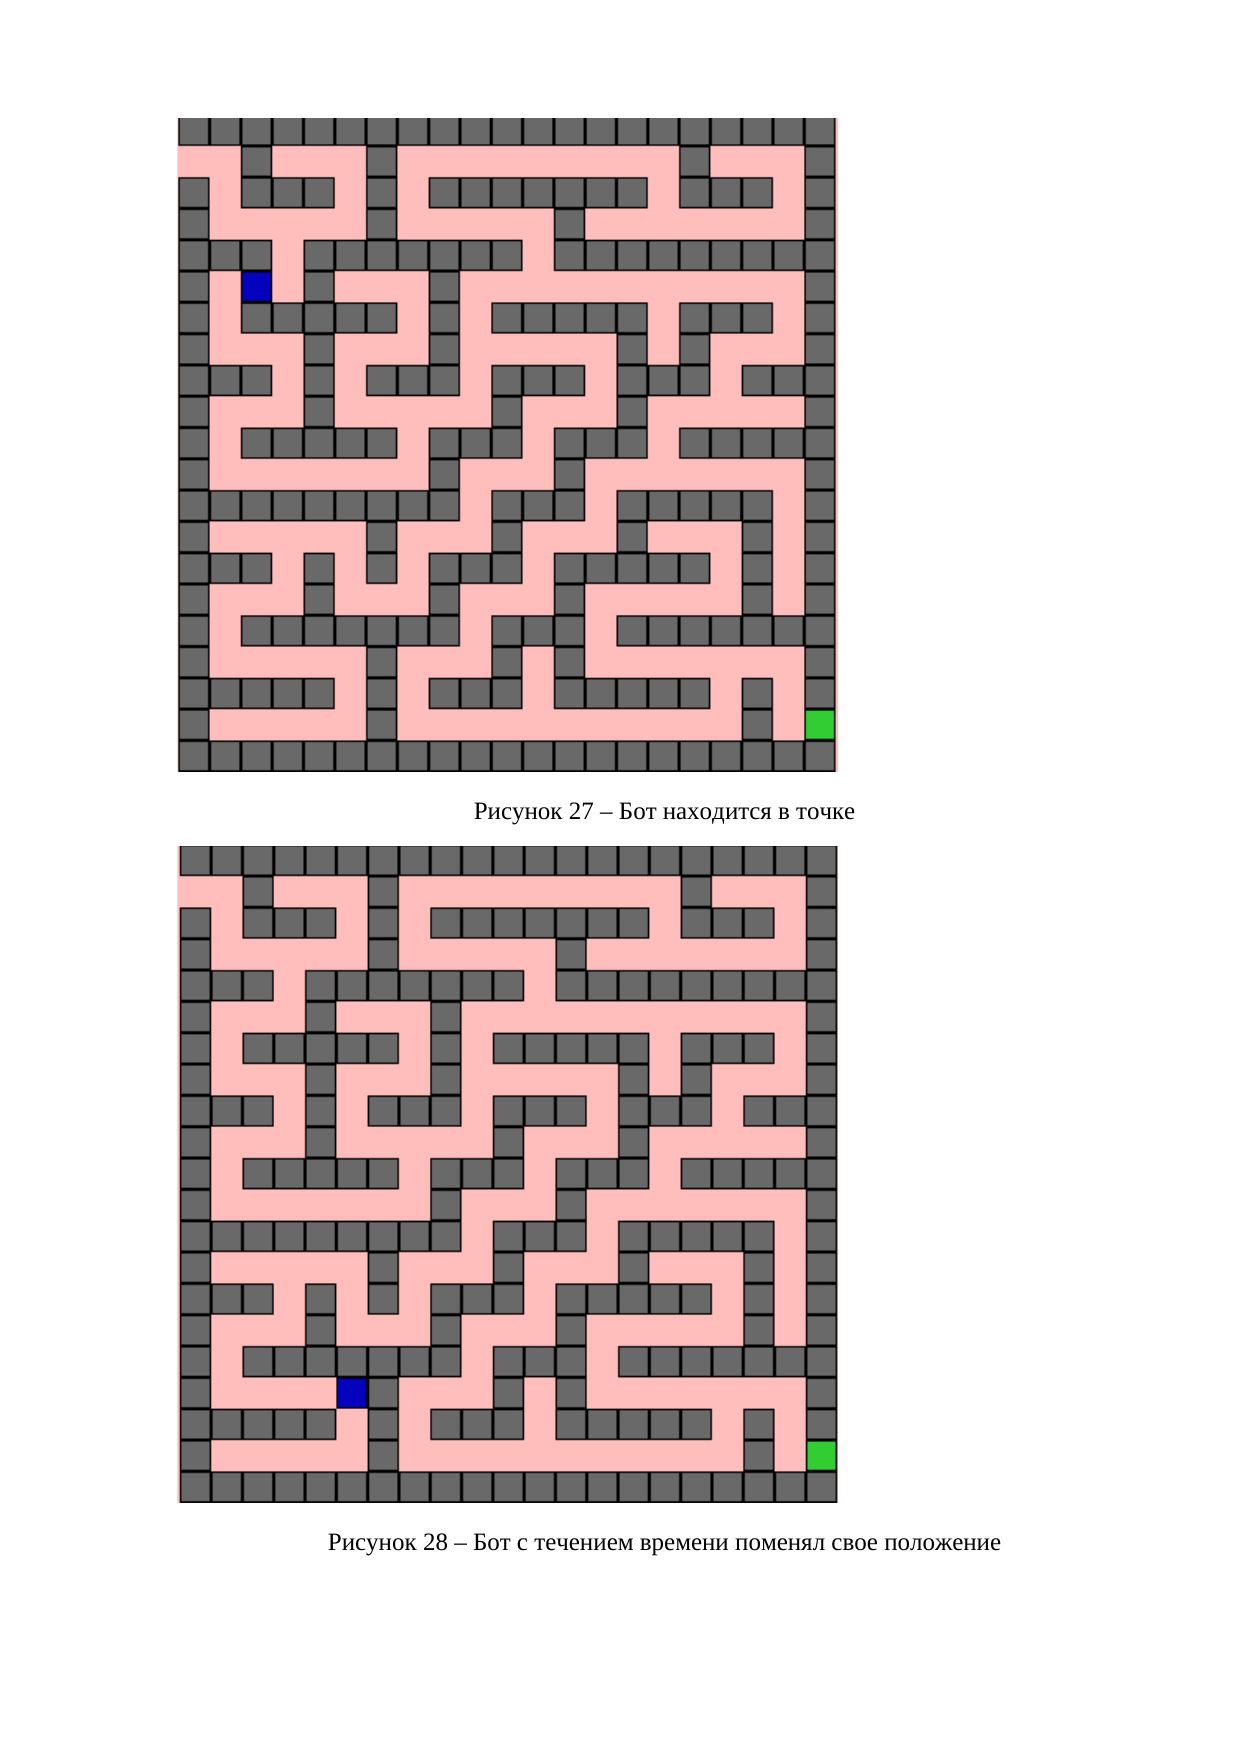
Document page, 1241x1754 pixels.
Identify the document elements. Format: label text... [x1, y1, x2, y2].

picture [177, 846, 839, 1503]
text Рисунок 27 – Бот находится в точке [177, 796, 1152, 825]
picture [177, 118, 839, 772]
text Рисунок 28 – Бот с течением времени поменял свое положение [177, 1527, 1152, 1556]
